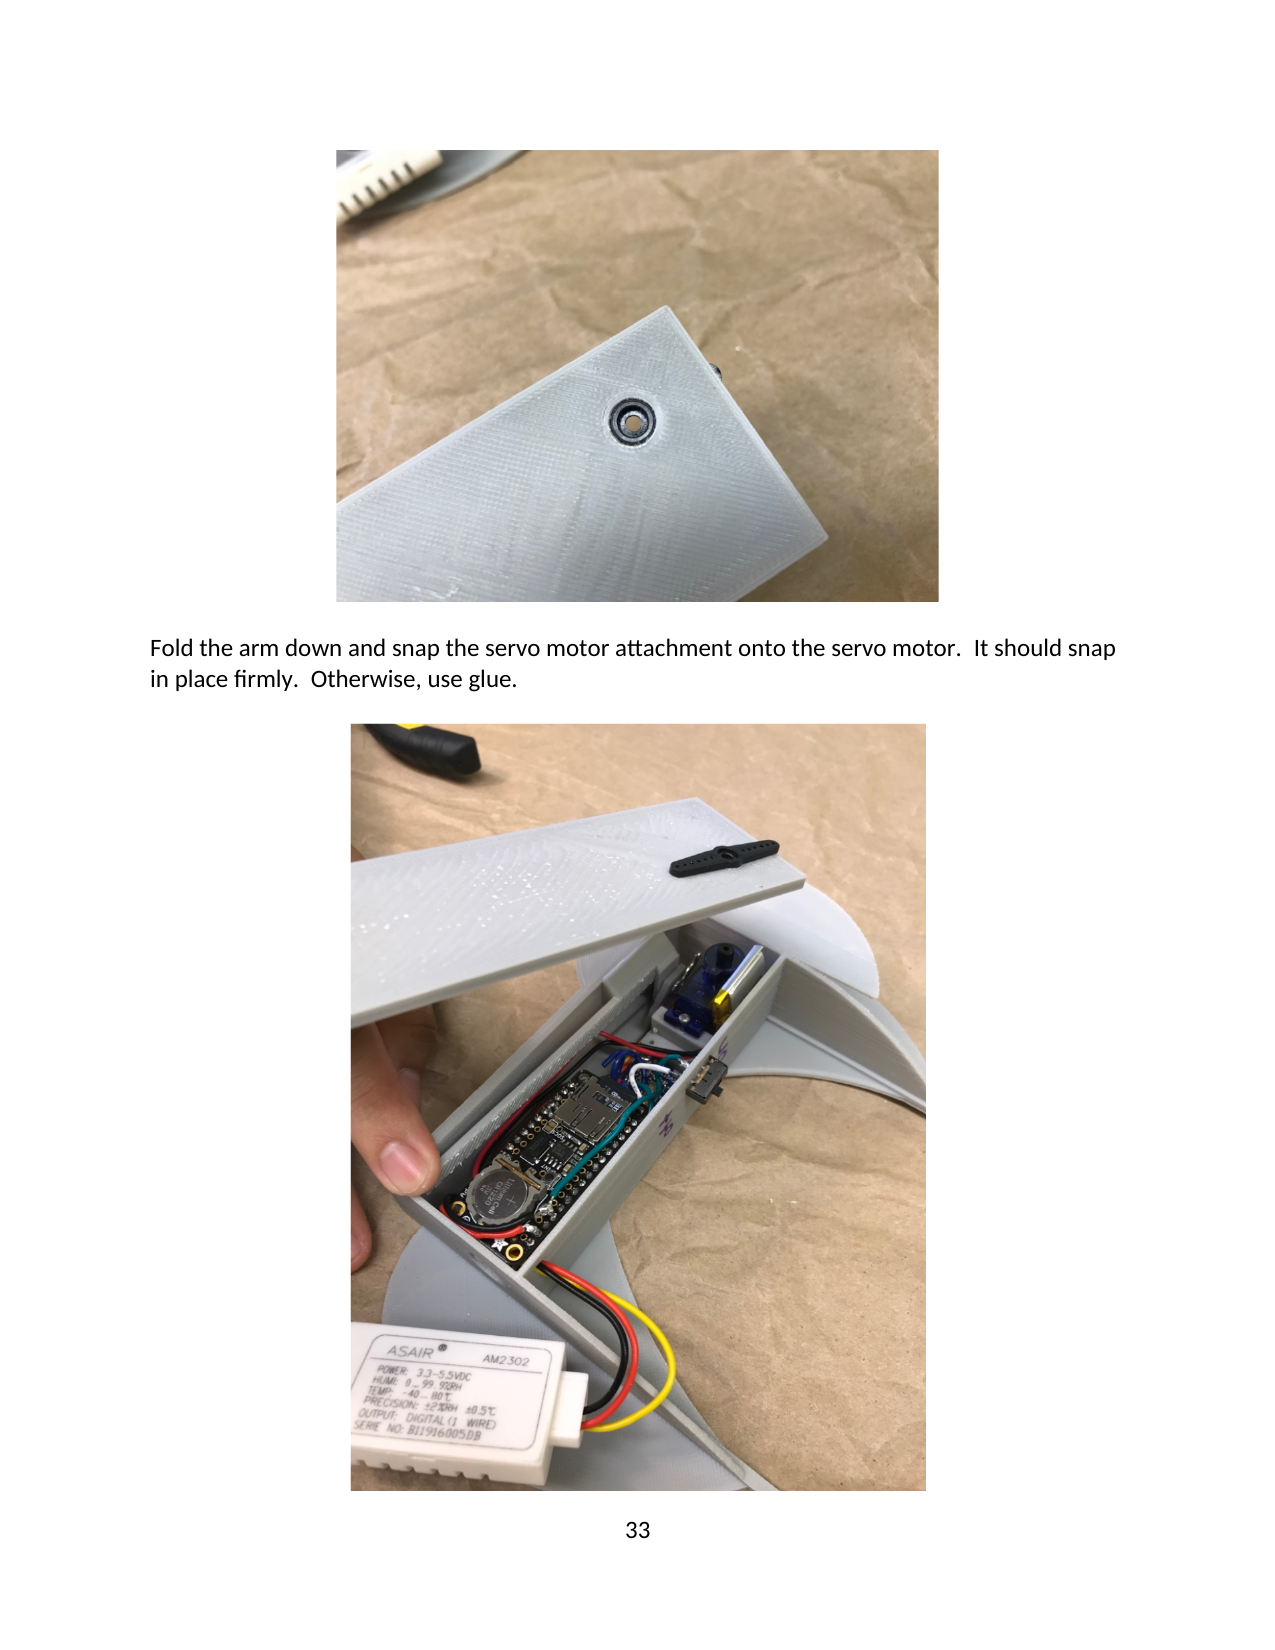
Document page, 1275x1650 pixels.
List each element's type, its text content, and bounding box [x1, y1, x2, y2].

picture [351, 724, 926, 1490]
text Fold the arm down and snap the servo motor attachment onto the servo motor. It should snap in place firmly. Otherwise, use glue. [150, 632, 1125, 693]
picture [336, 150, 939, 602]
